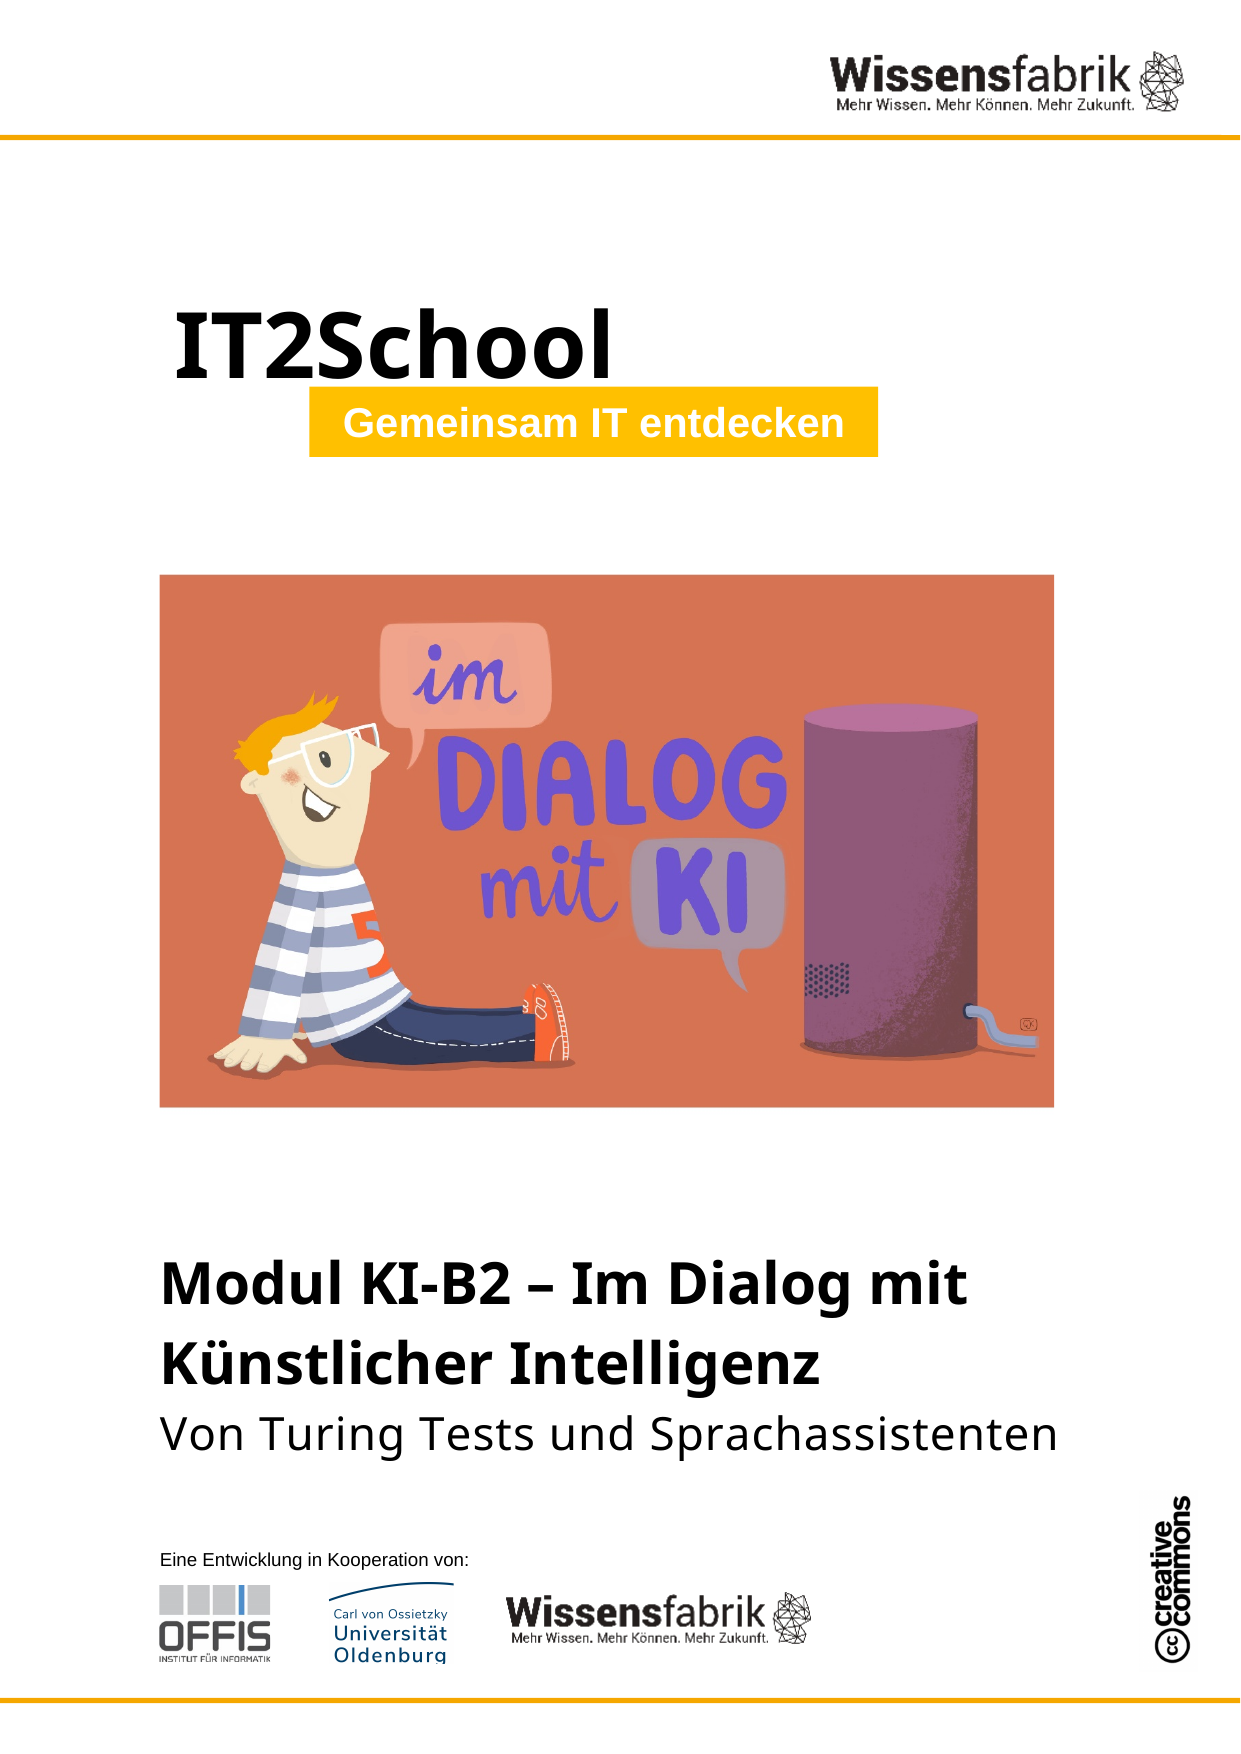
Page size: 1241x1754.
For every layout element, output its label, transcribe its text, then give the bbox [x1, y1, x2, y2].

title Modul KI-B2 – Im Dialog mit Künstlicher Intelligenz Von Turing Tests und Sprachassistenten [159, 1242, 1081, 1464]
picture [159, 1585, 271, 1662]
picture [498, 1584, 815, 1648]
picture [328, 1582, 454, 1664]
picture [821, 42, 1189, 116]
picture [159, 526, 1055, 1174]
picture [1140, 1491, 1199, 1671]
